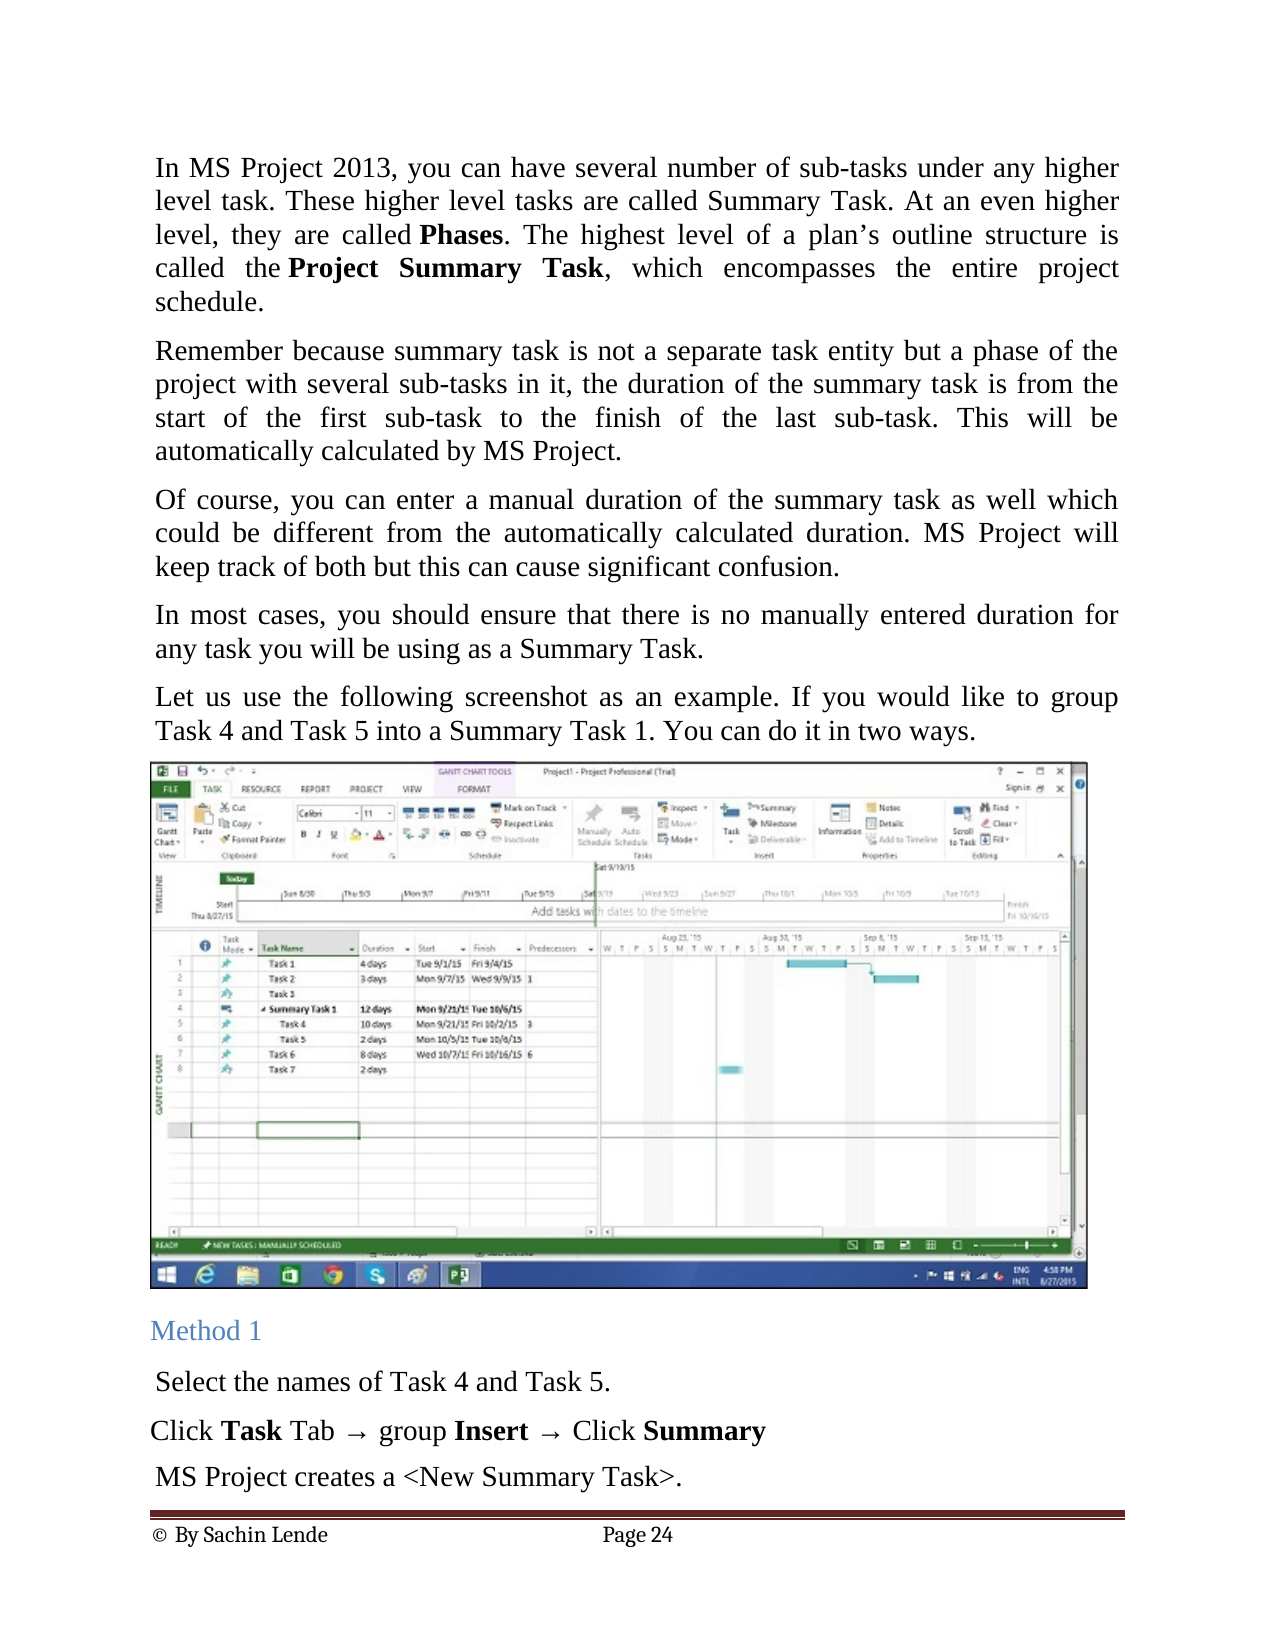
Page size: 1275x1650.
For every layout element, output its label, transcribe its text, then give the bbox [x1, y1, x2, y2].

text Click Task Tab → group Insert → Click Summary [150, 1413, 1125, 1446]
text Of course, you can enter a manual duration of the summary task as well which could be different from the automatically calculated duration. MS Project will keep track of both but this can cause significant confusion. [155, 482, 1120, 582]
text Remember because summary task is not a separate task entity but a phase of the project with several sub-tasks in it, the duration of the summary task is from the start of the first sub-task to the finish of the last sub-task. This will be automatically calculated by MS Project. [155, 333, 1120, 467]
text Select the names of Task 4 and Task 5. [155, 1364, 1120, 1398]
subtitle Method 1 [150, 1313, 1125, 1347]
text In most cases, you should ensure that there is no manually entered duration for any task you will be using as a Summary Task. [155, 597, 1120, 664]
text MS Project creates a <New Summary Task>. [155, 1459, 1120, 1492]
text In MS Project 2013, you can have several number of sub-tasks under any higher level task. These higher level tasks are called Summary Task. At an even higher level, they are called Phases. The highest level of a plan’s outline structure is called the Project Summary Task, which encompasses the entire project schedule. [155, 150, 1120, 318]
picture [150, 761, 1088, 1289]
text Let us use the following screenshot as an example. If you would like to group Task 4 and Task 5 into a Summary Task 1. You can do it in two ways. [155, 679, 1120, 747]
